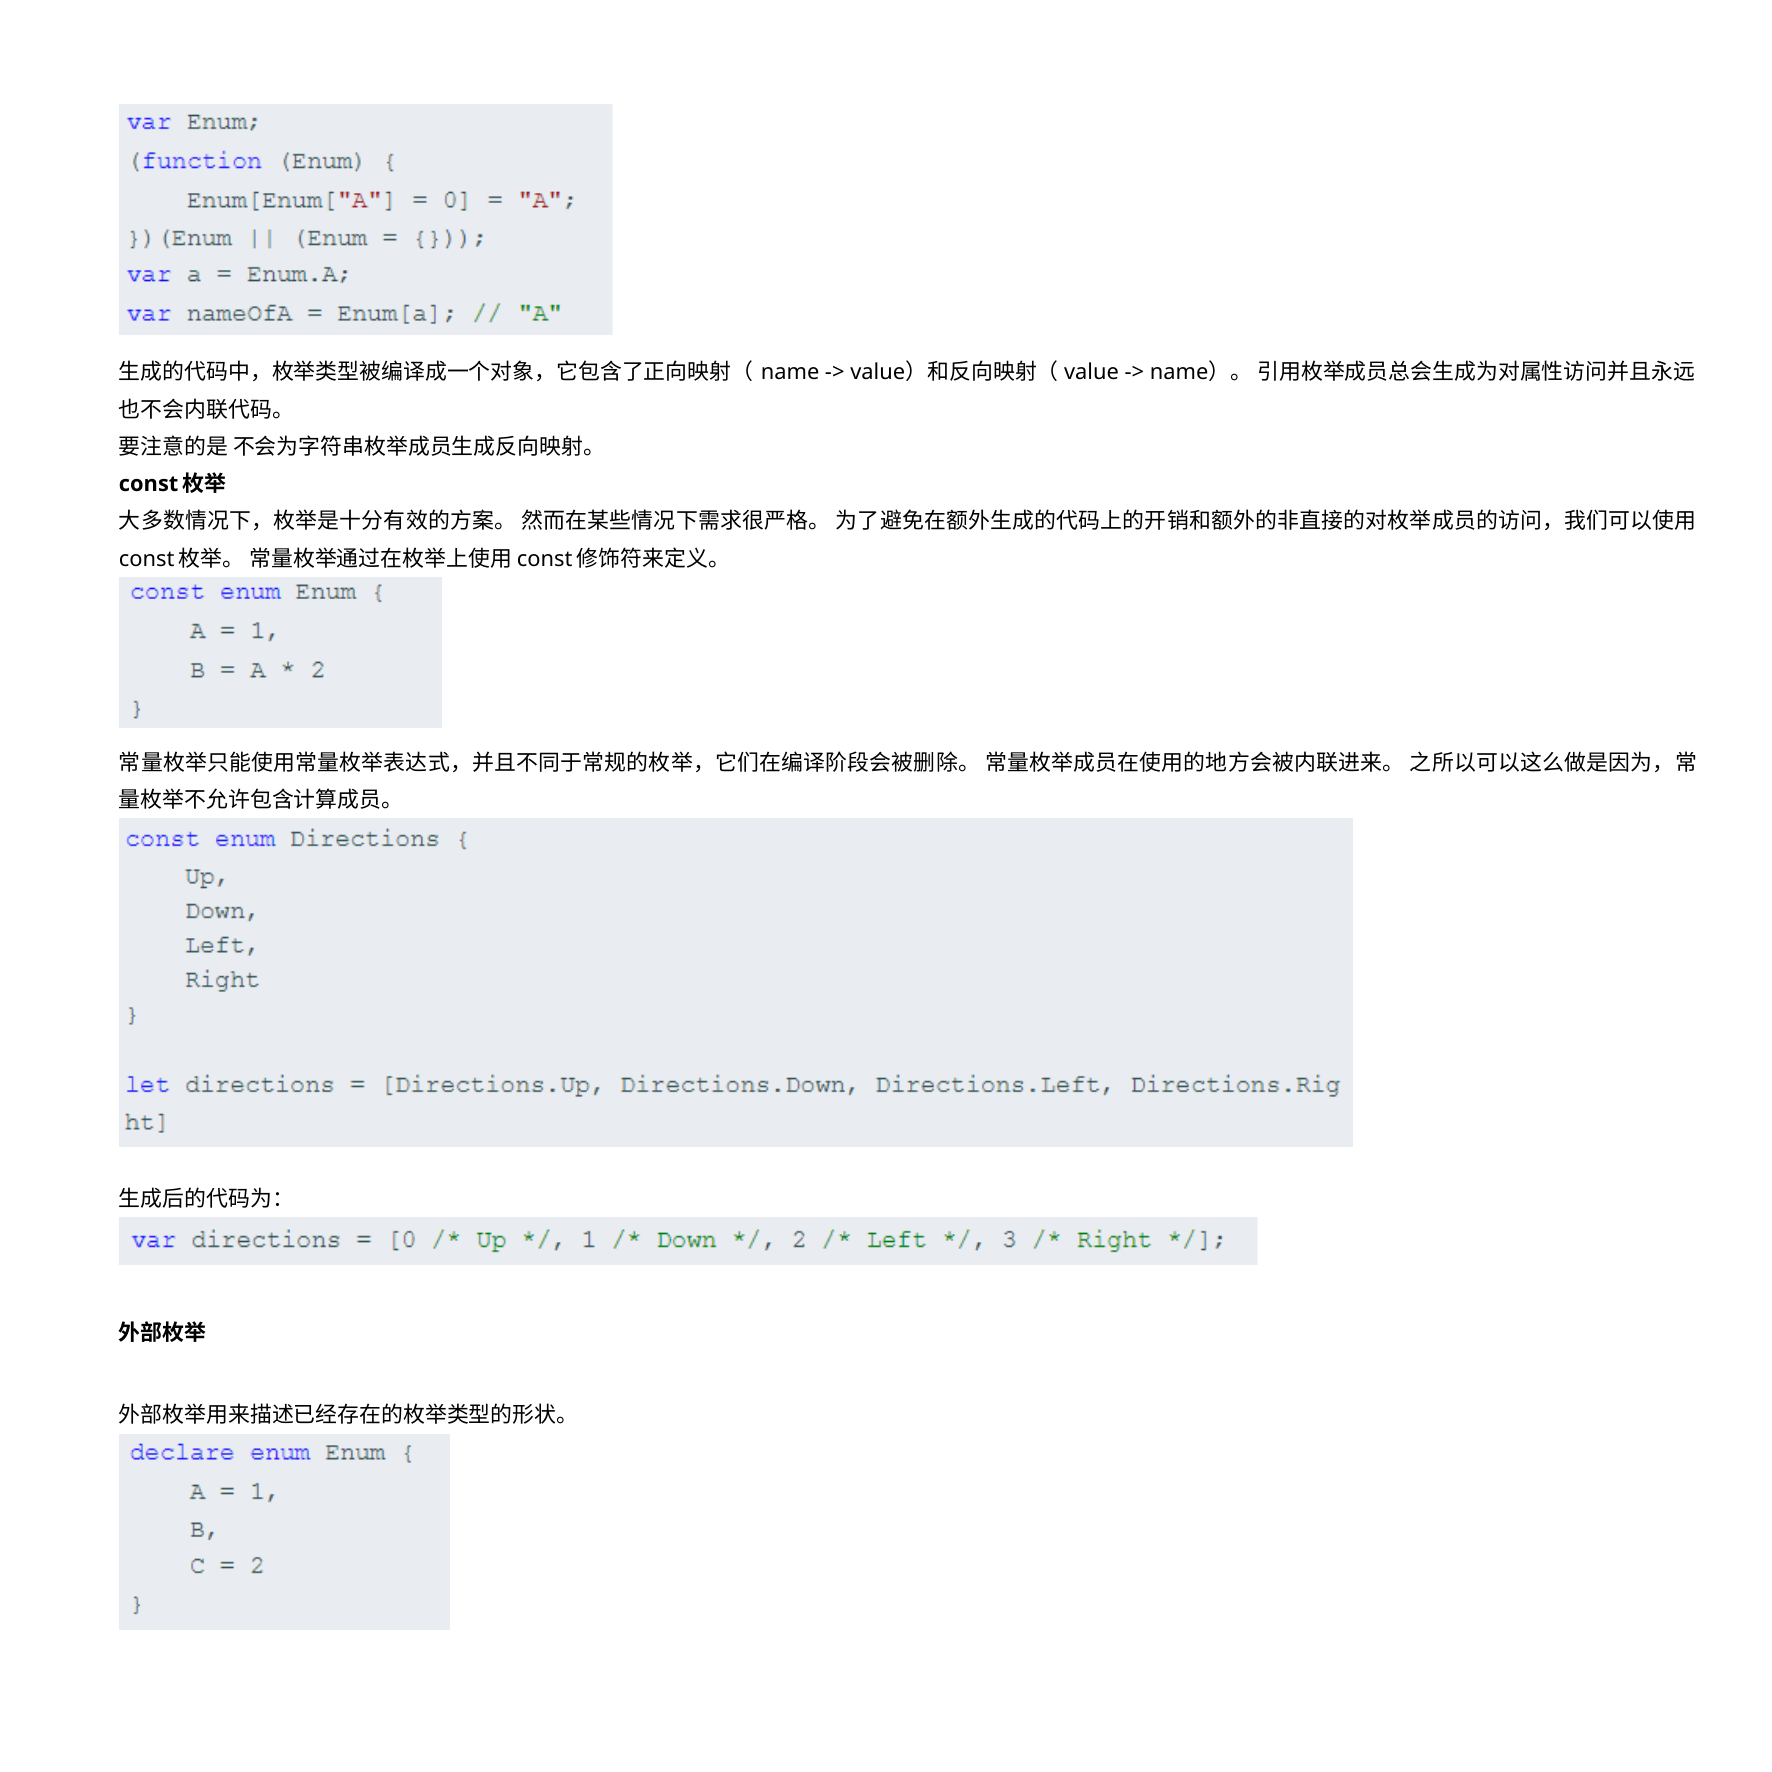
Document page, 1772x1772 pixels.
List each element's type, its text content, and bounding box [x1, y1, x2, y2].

text 大多数情况下，枚举是十分有效的方案。 然而在某些情况下需求很严格。 为了避免在额外生成的代码上的开销和额外的非直接的对枚举成员的访问，我们可以使用 const枚举。 常量枚举通过在枚举上使用 const修饰符来定义。 [119, 503, 1697, 573]
text 外部枚举用来描述已经存在的枚举类型的形状。 [75, 1397, 1697, 1429]
text 要注意的是 不会为字符串枚举成员生成反向映射。 [75, 428, 1697, 461]
text 生成后的代码为： [119, 1181, 1697, 1213]
text 常量枚举只能使用常量枚举表达式，并且不同于常规的枚举，它们在编译阶段会被删除。 常量枚举成员在使用的地方会被内联进来。 之所以可以这么做是因为，常量枚举不允许包含计算成员。 [119, 744, 1697, 814]
subtitle 外部枚举 [75, 1314, 1697, 1347]
picture [118, 577, 443, 728]
picture [118, 104, 613, 335]
text const枚举 [75, 466, 1697, 498]
picture [118, 818, 1353, 1147]
picture [118, 1434, 450, 1630]
picture [118, 1217, 1258, 1265]
text 生成的代码中，枚举类型被编译成一个对象，它包含了正向映射（ name -> value）和反向映射（ value -> name）。 引用枚举成员总会生成为对属性访问并且永远也不会内联代码。 [119, 354, 1697, 424]
